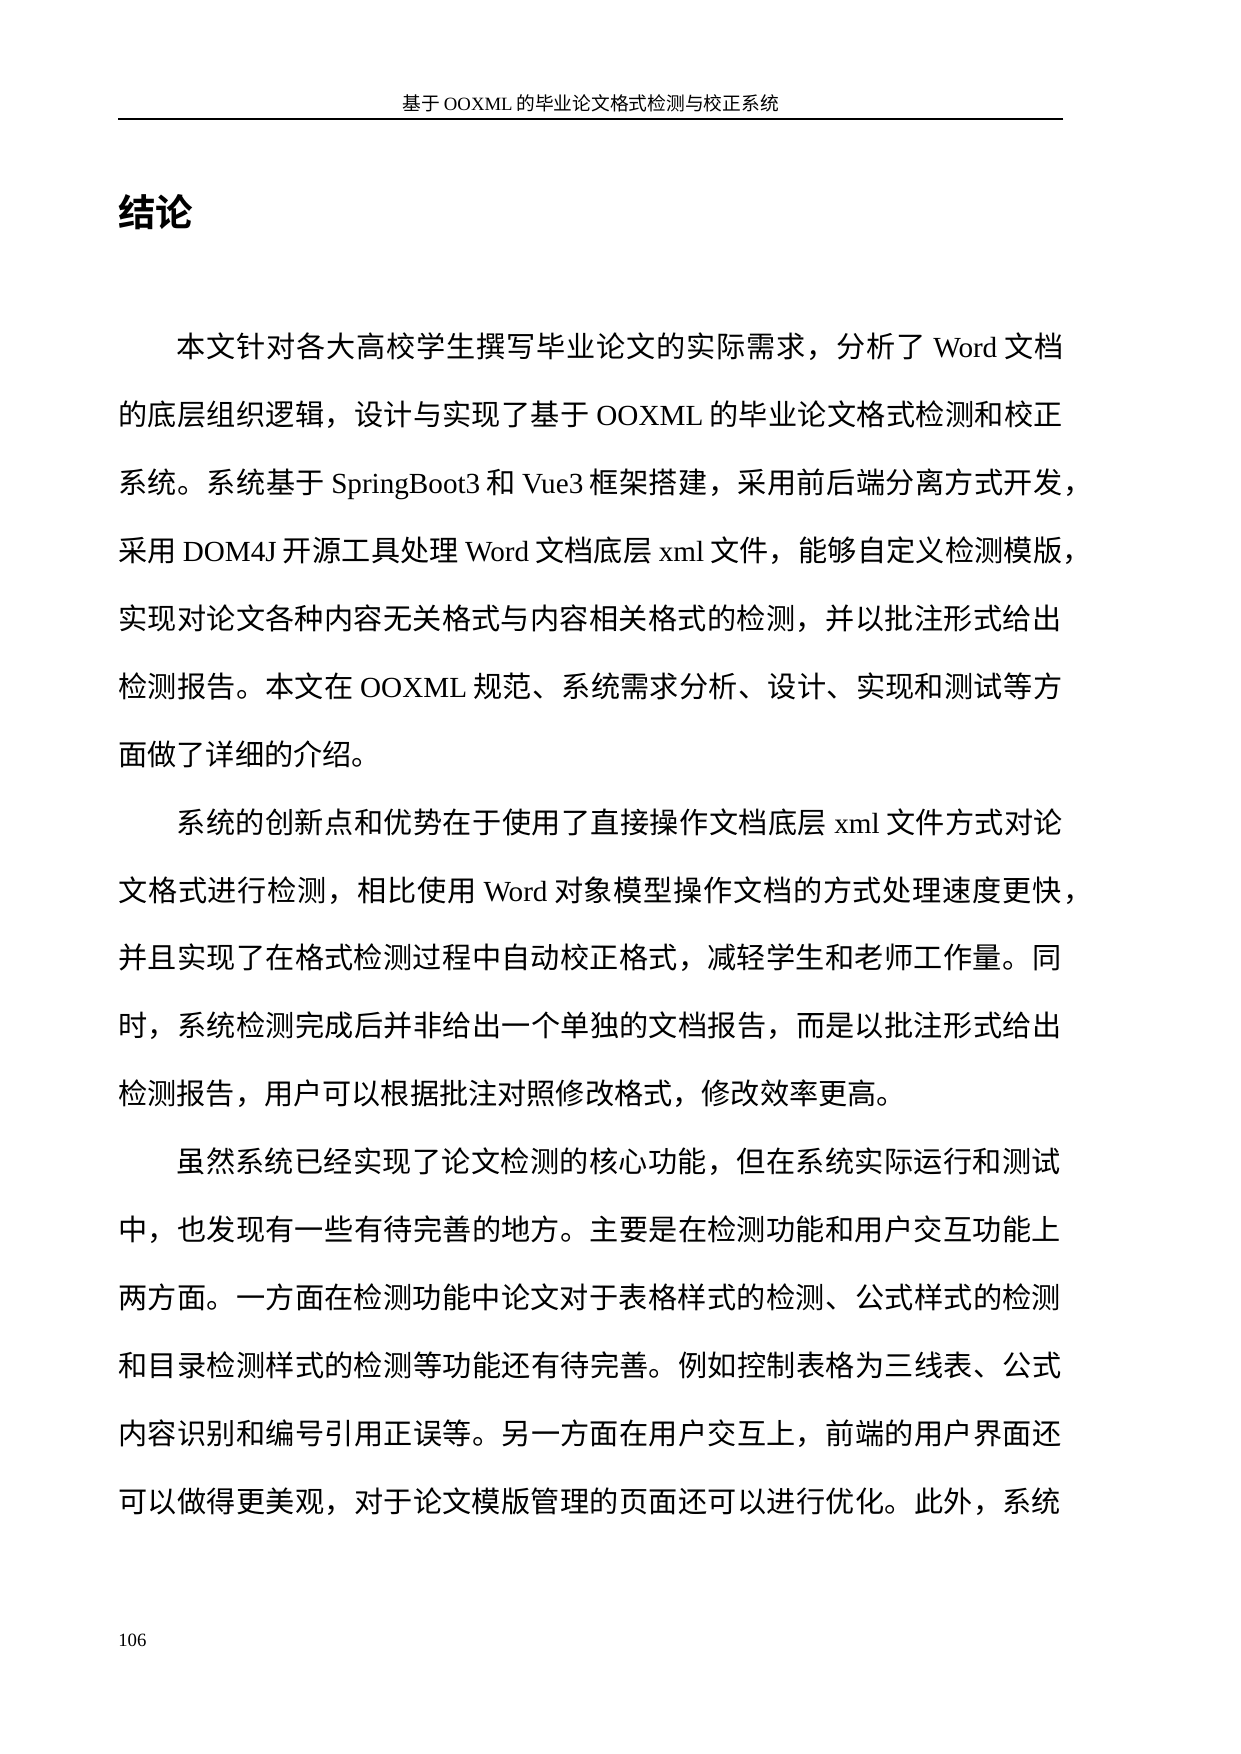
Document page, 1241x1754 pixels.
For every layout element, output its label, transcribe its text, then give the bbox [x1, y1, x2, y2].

subtitle 结论 [118, 176, 1063, 244]
text 本文针对各大高校学生撰写毕业论文的实际需求，分析了Word文档的底层组织逻辑，设计与实现了基于OOXML的毕业论文格式检测和校正系统。系统基于SpringBoot3和Vue3框架搭建，采用前后端分离方式开发，采用DOM4J开源工具处理Word文档底层xml文件，能够自定义检测模版，实现对论文各种内容无关格式与内容相关格式的检测，并以批注形式给出检测报告。本文在OOXML规范、系统需求分析、设计、实现和测试等方面做了详细的介绍。 [118, 311, 1063, 786]
text 系统的创新点和优势在于使用了直接操作文档底层xml文件方式对论文格式进行检测，相比使用Word对象模型操作文档的方式处理速度更快，并且实现了在格式检测过程中自动校正格式，减轻学生和老师工作量。同时，系统检测完成后并非给出一个单独的文档报告，而是以批注形式给出检测报告，用户可以根据批注对照修改格式，修改效率更高。 [118, 786, 1063, 1126]
